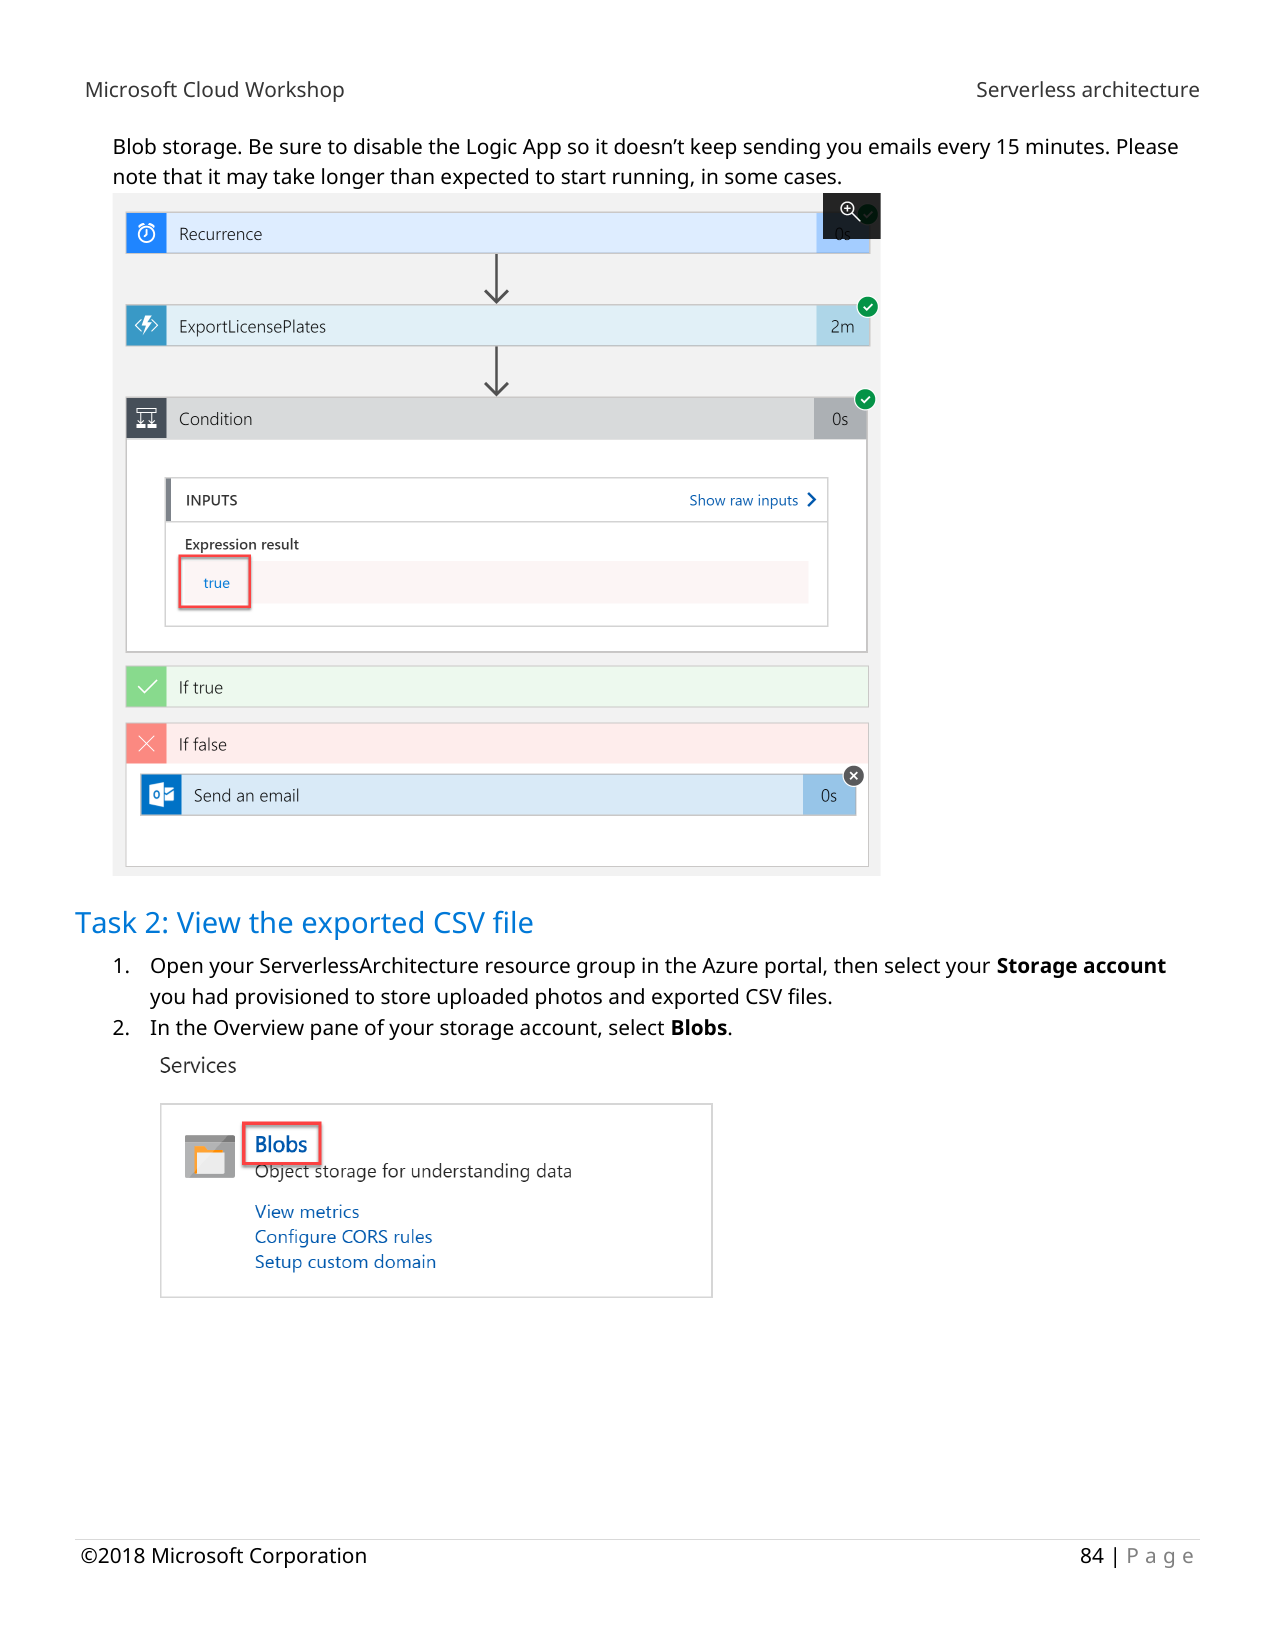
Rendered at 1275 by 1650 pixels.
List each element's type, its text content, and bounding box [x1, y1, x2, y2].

picture [112, 193, 881, 876]
picture [150, 1043, 721, 1308]
list Open your ServerlessArchitecture resource group in the Azure portal, then select your Storage account you had provisioned to store uploaded photos and exported CSV files. [112, 952, 1200, 1011]
subtitle Task 2: View the exported CSV file [75, 902, 1200, 942]
